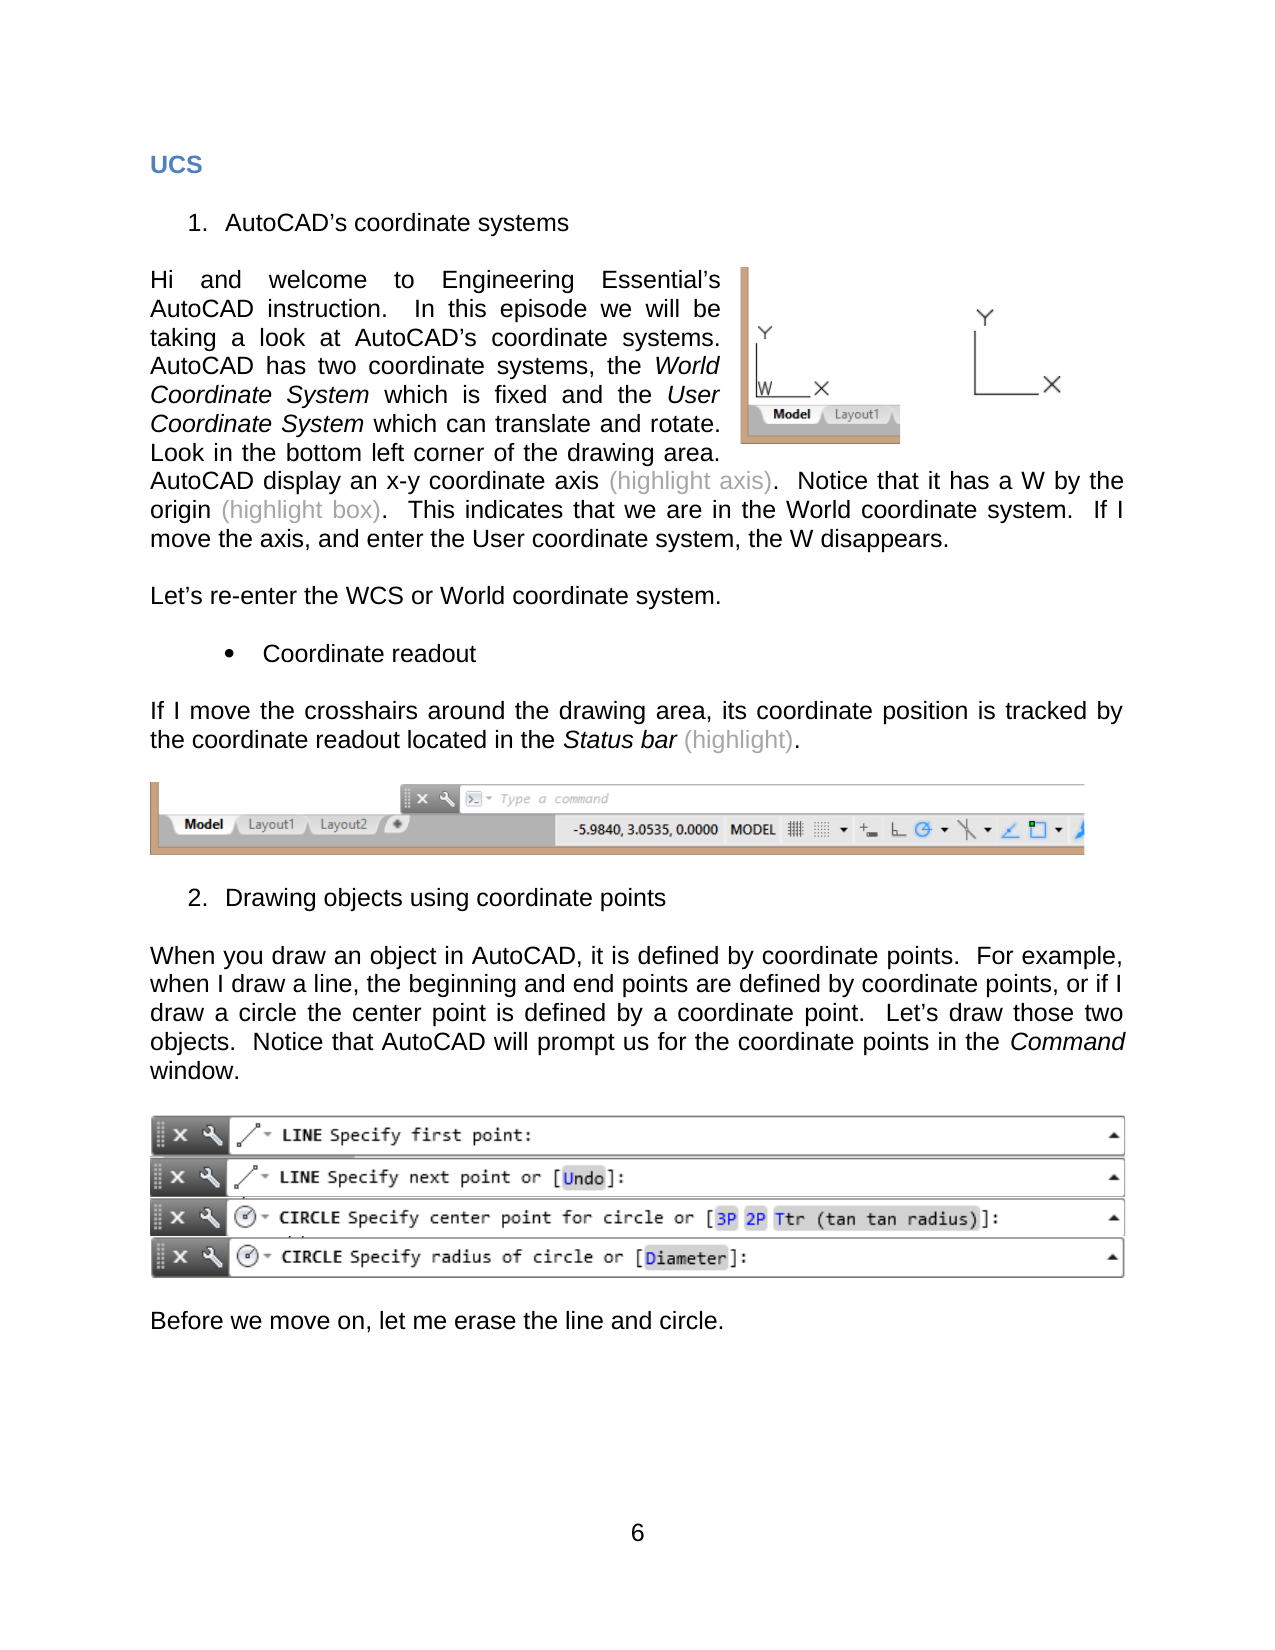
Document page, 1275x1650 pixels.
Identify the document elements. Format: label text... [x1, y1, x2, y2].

text When you draw an object in AutoCAD, it is defined by coordinate points. For example, when I draw a line, the beginning and end points are defined by coordinate points, or if I draw a circle the center point is defined by a coordinate point. Let’s draw those two objects. Notice that AutoCAD will prompt us for the coordinate points in the Command window. [150, 941, 1125, 1084]
text UCS [150, 150, 1125, 179]
list Coordinate readout [225, 639, 1125, 668]
picture [740, 267, 901, 444]
text Let’s re-enter the WCS or World coordinate system. [150, 581, 1125, 610]
picture [929, 267, 1125, 439]
text If I move the crosshairs around the drawing area, its coordinate position is tracked by the coordinate readout located in the Status bar (highlight). [150, 696, 1125, 754]
picture [150, 782, 1085, 855]
list AutoCAD’s coordinate systems [187, 207, 1125, 236]
list Drawing objects using coordinate points [187, 883, 1125, 912]
text Hi and welcome to Engineering Essential’s AutoCAD instruction. In this episode we will be taking a look at AutoCAD’s coordinate systems. AutoCAD has two coordinate systems, the World Coordinate System which is fixed and the User Coordinate System which can translate and rotate. Look in the bottom left corner of the drawing area. AutoCAD display an x-y coordinate axis (highlight axis). Notice that it has a W by the origin (highlight box). This indicates that we are in the World coordinate system. If I move the axis, and enter the User coordinate system, the W disappears. [150, 265, 1125, 552]
text Before we move on, let me erase the line and circle. [150, 1306, 1125, 1335]
picture [150, 1113, 1125, 1278]
